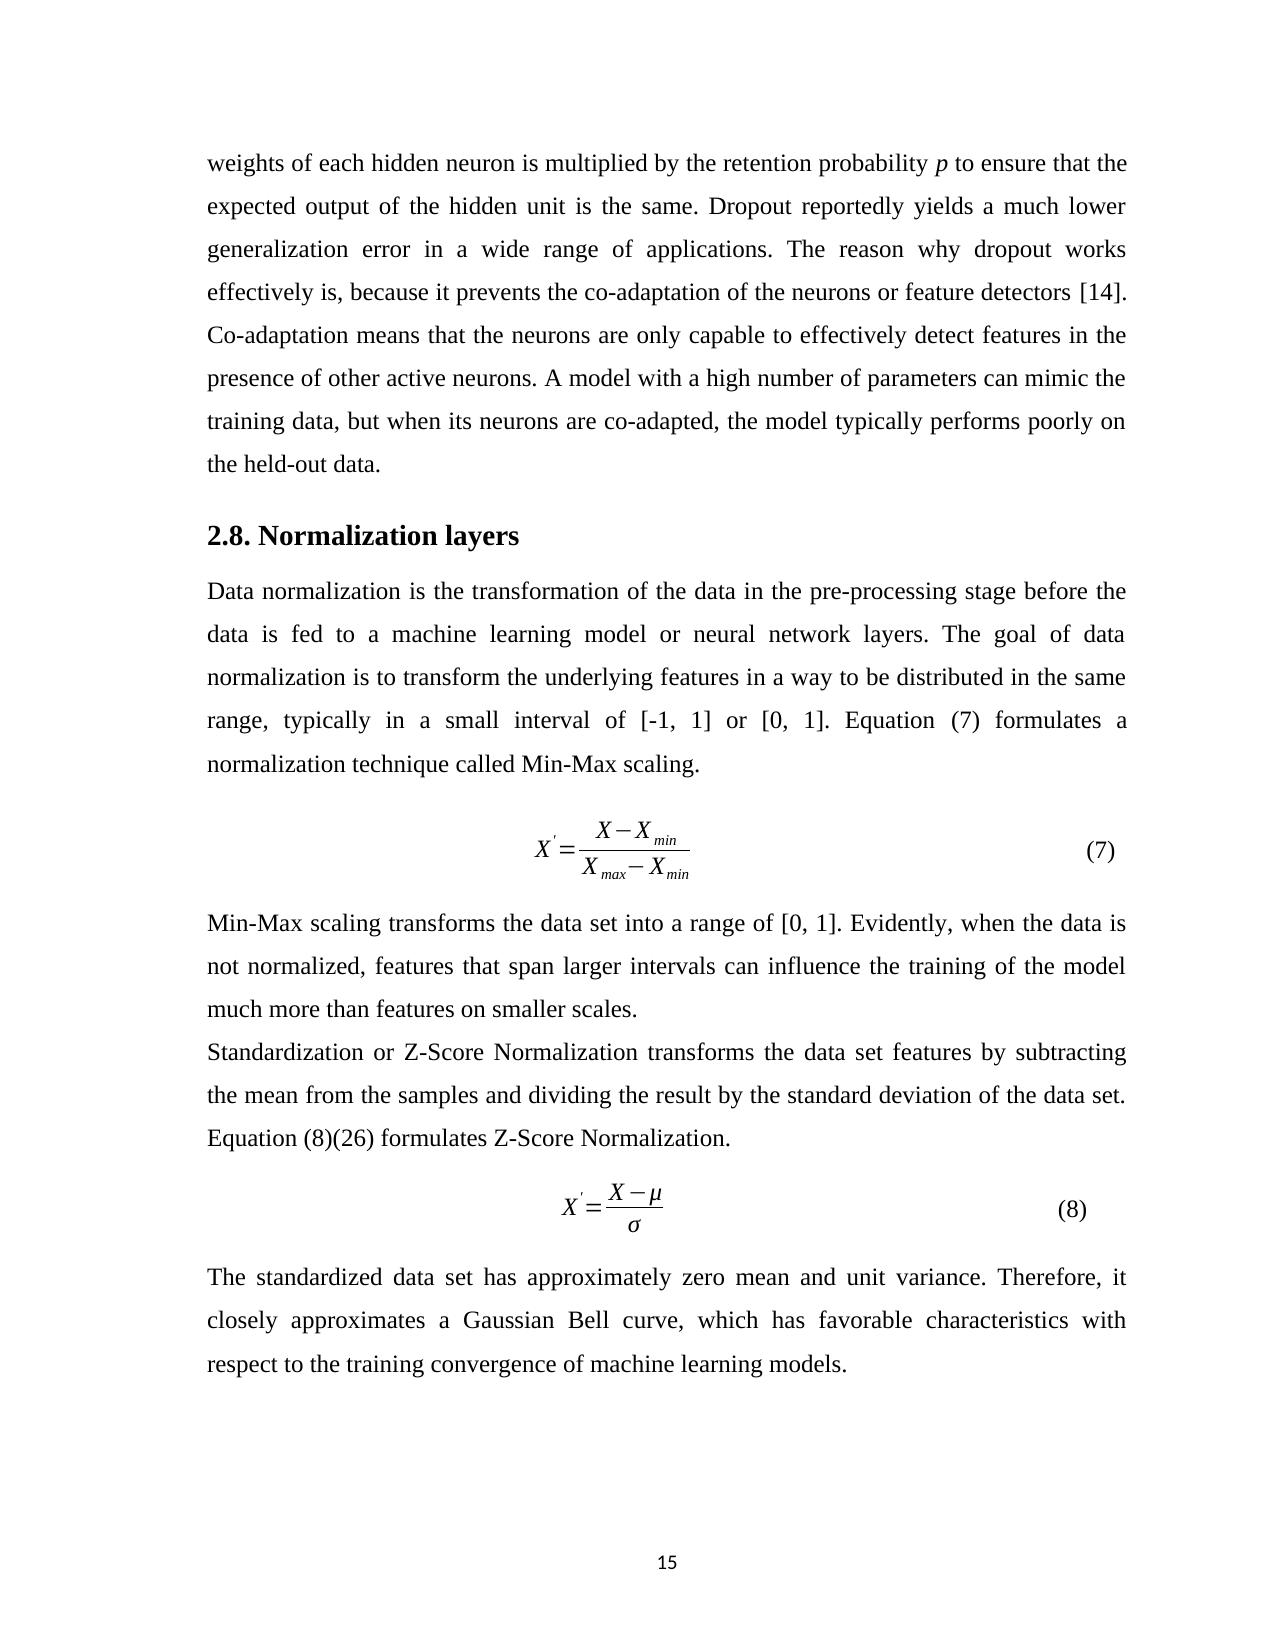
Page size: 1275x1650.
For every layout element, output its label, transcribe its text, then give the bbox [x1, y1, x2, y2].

subtitle 2.8. Normalization layers [207, 518, 1127, 551]
table_header (7) [1018, 804, 1126, 908]
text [207, 148, 1127, 478]
text Data normalization is the transformation of the data in the pre-processing stage before the data is fed to a machine learning model or neural network layers. The goal of data normalization is to transform the underlying features in a way to be distributed in the same range, typically in a small interval of [-1, 1] or [0, 1]. Equation (7) formulates a normalization technique called Min-Max scaling. [207, 576, 1127, 777]
table_header [207, 1166, 1018, 1262]
table_header [207, 804, 1018, 908]
table_header (8) [1018, 1166, 1126, 1262]
text The standardized data set has approximately zero mean and unit variance. Therefore, it closely approximates a Gaussian Bell curve, which has favorable characteristics with respect to the training convergence of machine learning models. [207, 1262, 1127, 1377]
text Min-Max scaling transforms the data set into a range of [0, 1]. Evidently, when the data is not normalized, features that span larger intervals can influence the training of the model much more than features on smaller scales. [207, 908, 1127, 1023]
text Standardization or Z-Score Normalization transforms the data set features by subtracting the mean from the samples and dividing the result by the standard deviation of the data set. Equation (8) formulates Z-Score Normalization. [207, 1037, 1127, 1152]
